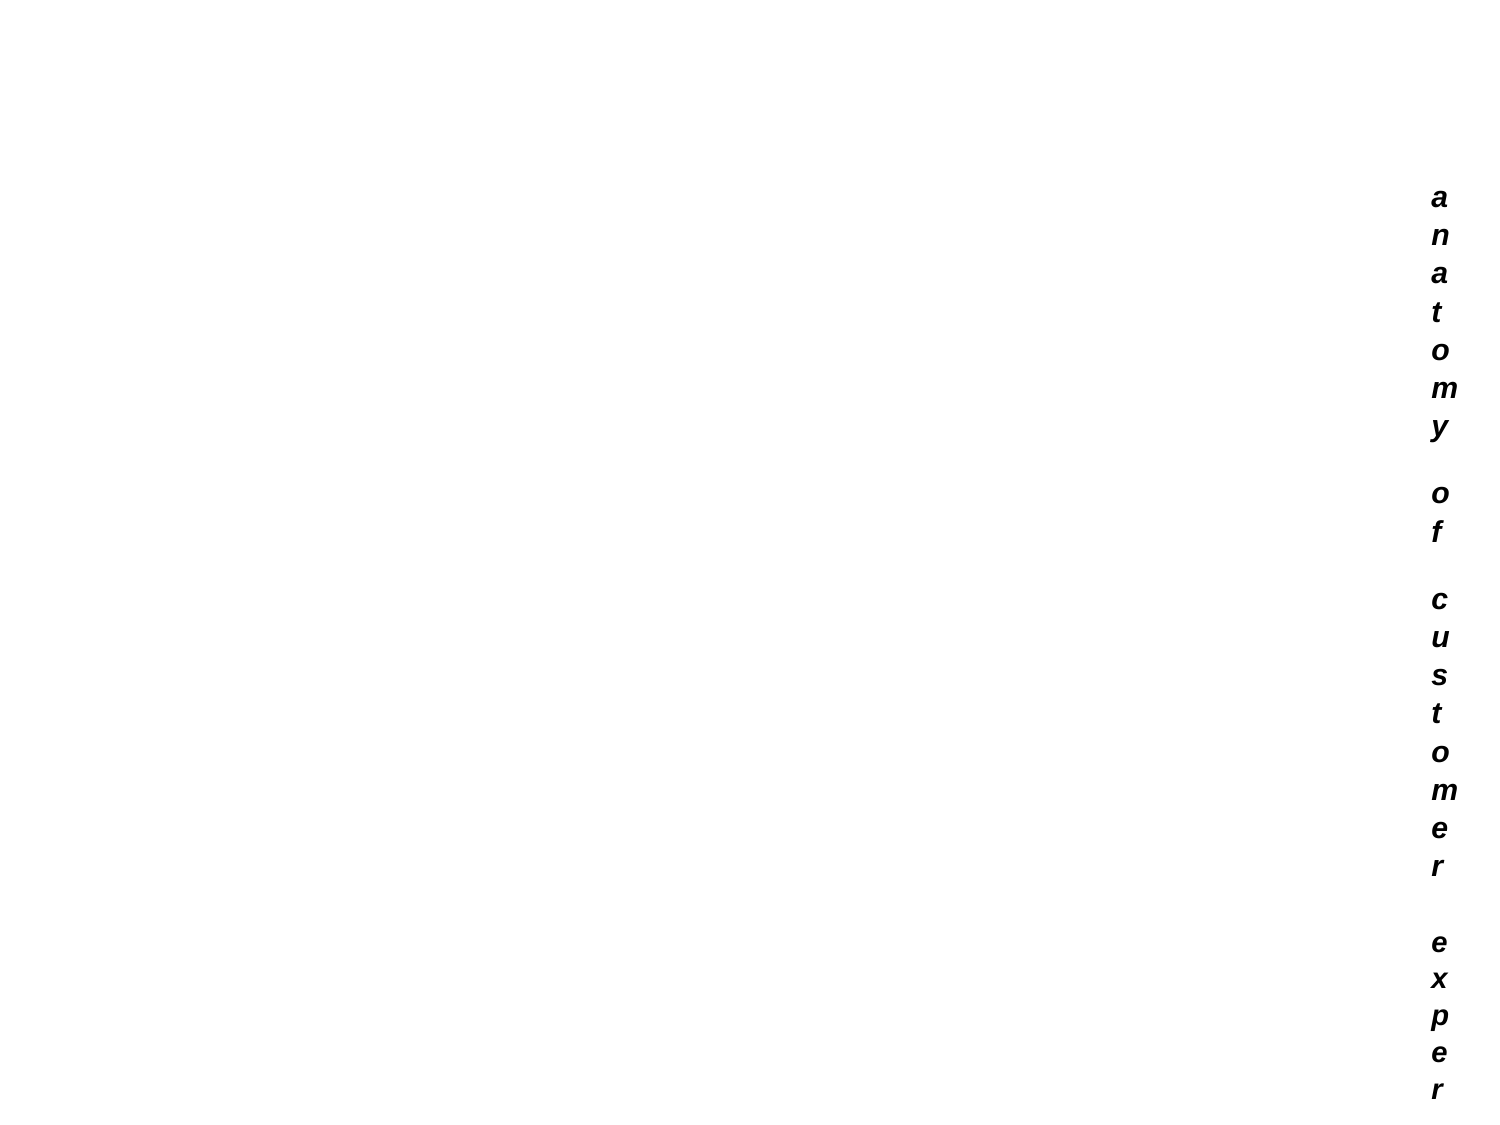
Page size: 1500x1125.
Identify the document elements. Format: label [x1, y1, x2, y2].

text [1274, 150, 1444, 1106]
